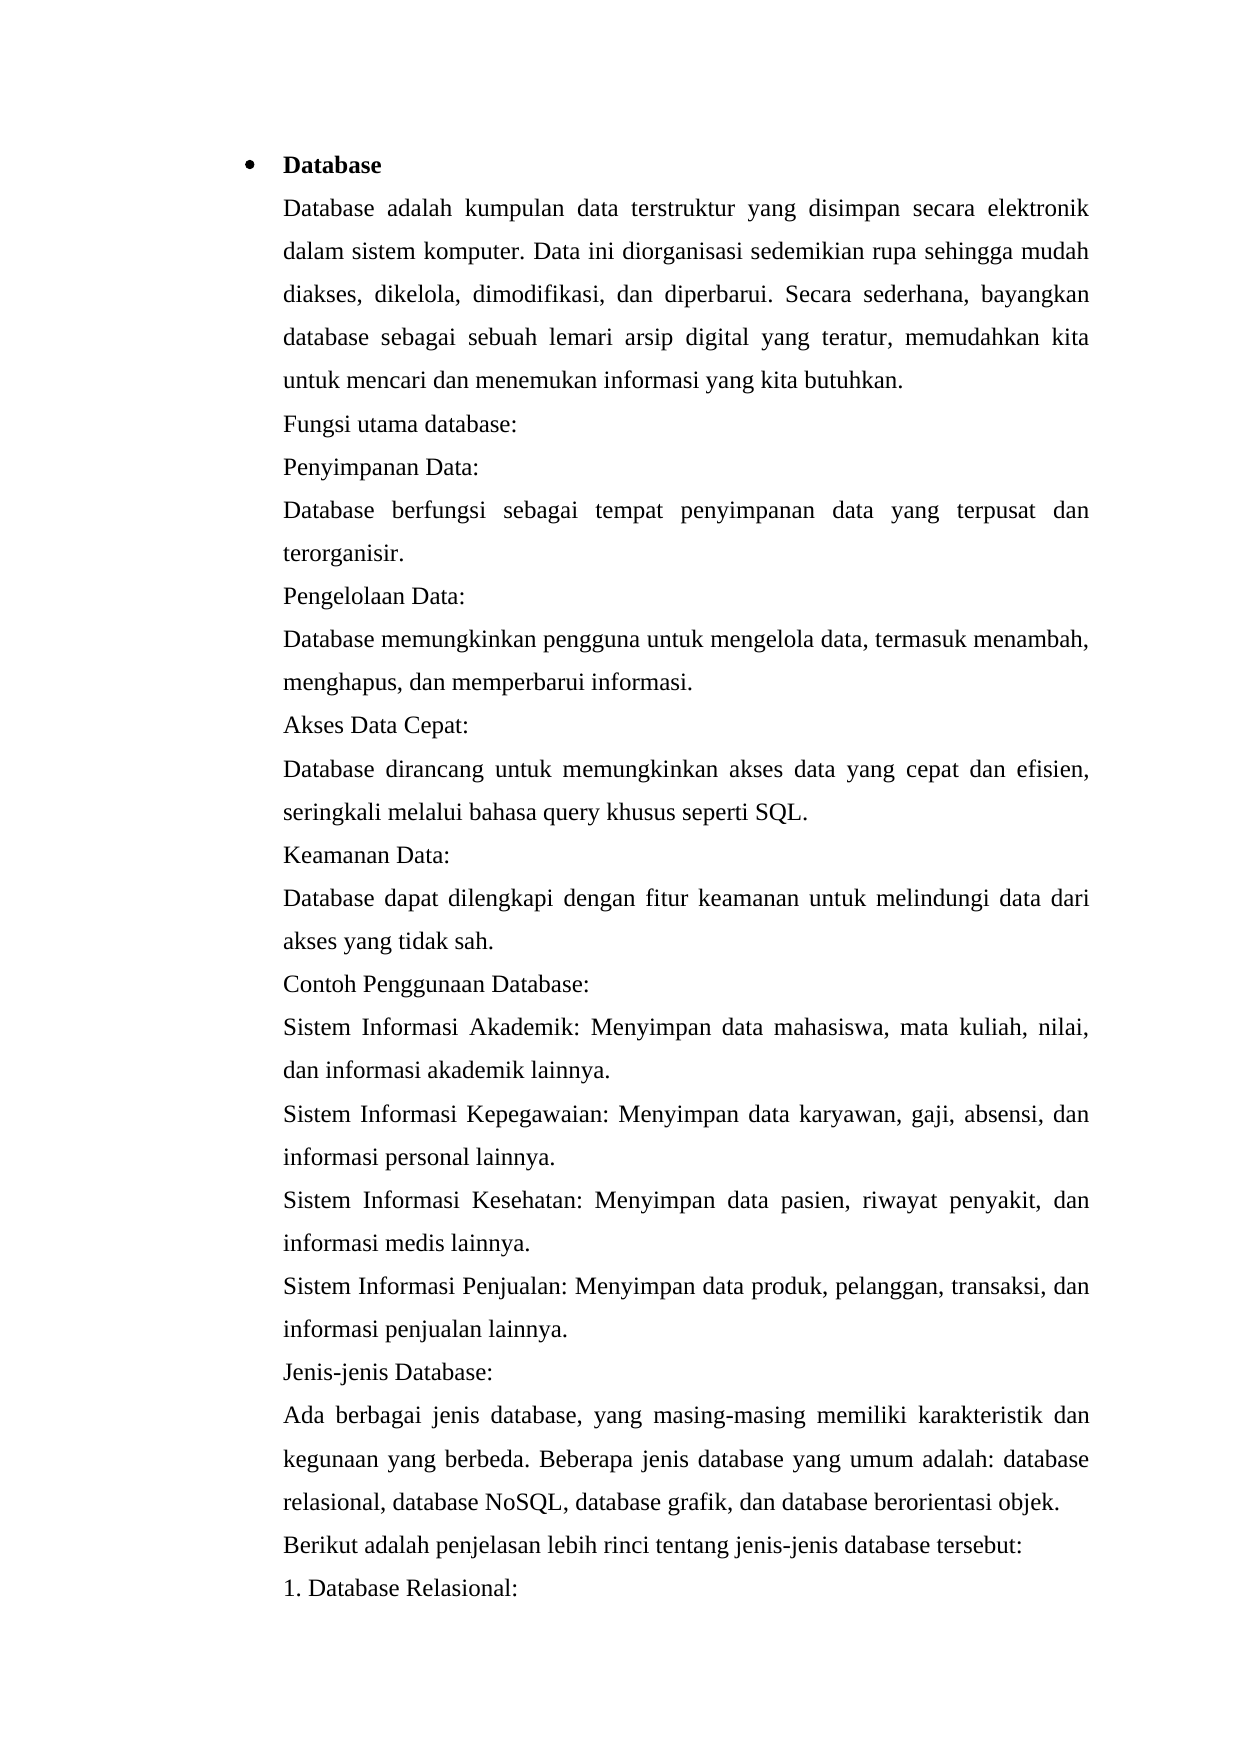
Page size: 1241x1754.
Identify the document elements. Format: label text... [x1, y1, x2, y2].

list Akses Data Cepat: [283, 711, 1090, 739]
list Database memungkinkan pengguna untuk mengelola data, termasuk menambah, menghapus, dan memperbarui informasi. [283, 624, 1090, 696]
list Database dapat dilengkapi dengan fitur keamanan untuk melindungi data dari akses yang tidak sah. [283, 883, 1090, 955]
list Database [245, 150, 1090, 179]
list Sistem Informasi Akademik: Menyimpan data mahasiswa, mata kuliah, nilai, dan informasi akademik lainnya. [283, 1012, 1090, 1084]
list Database adalah kumpulan data terstruktur yang disimpan secara elektronik dalam sistem komputer. Data ini diorganisasi sedemikian rupa sehingga mudah diakses, dikelola, dimodifikasi, dan diperbarui. Secara sederhana, bayangkan database sebagai sebuah lemari arsip digital yang teratur, memudahkan kita untuk mencari dan menemukan informasi yang kita butuhkan. [283, 193, 1090, 394]
list Fungsi utama database: [283, 409, 1090, 437]
list Sistem Informasi Kesehatan: Menyimpan data pasien, riwayat penyakit, dan informasi medis lainnya. [283, 1185, 1090, 1257]
list Sistem Informasi Kepegawaian: Menyimpan data karyawan, gaji, absensi, dan informasi personal lainnya. [283, 1099, 1090, 1171]
list Pengelolaan Data: [283, 581, 1090, 610]
list Ada berbagai jenis database, yang masing-masing memiliki karakteristik dan kegunaan yang berbeda. Beberapa jenis database yang umum adalah: database relasional, database NoSQL, database grafik, dan database berorientasi objek. [283, 1401, 1090, 1516]
list Jenis-jenis Database: [283, 1357, 1090, 1386]
list 1. Database Relasional: [283, 1573, 1090, 1602]
list Database berfungsi sebagai tempat penyimpanan data yang terpusat dan terorganisir. [283, 495, 1090, 567]
list Sistem Informasi Penjualan: Menyimpan data produk, pelanggan, transaksi, dan informasi penjualan lainnya. [283, 1271, 1090, 1343]
list Contoh Penggunaan Database: [283, 969, 1090, 998]
list Keamanan Data: [283, 840, 1090, 869]
list Berikut adalah penjelasan lebih rinci tentang jenis-jenis database tersebut: [283, 1530, 1090, 1559]
list Penyimpanan Data: [283, 452, 1090, 481]
list Database dirancang untuk memungkinkan akses data yang cepat dan efisien, seringkali melalui bahasa query khusus seperti SQL. [283, 754, 1090, 826]
